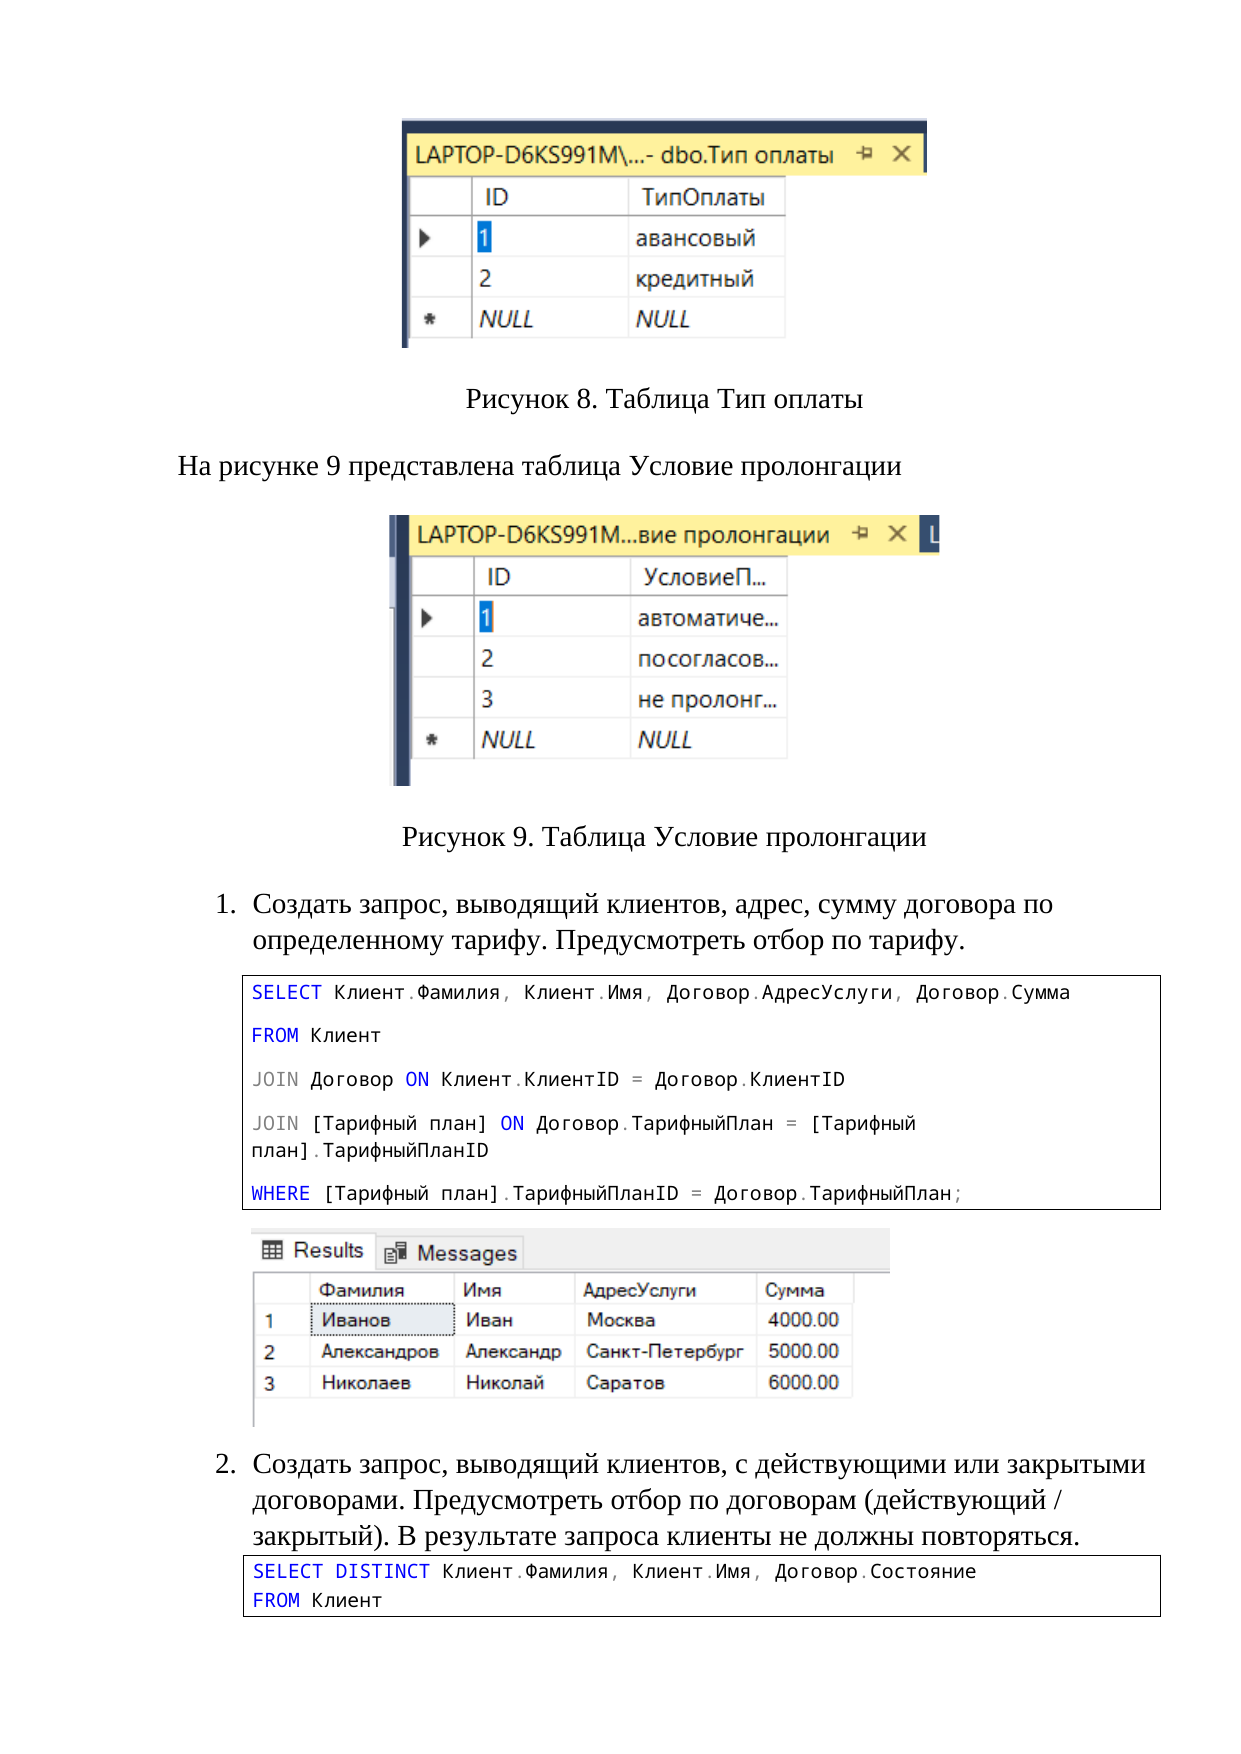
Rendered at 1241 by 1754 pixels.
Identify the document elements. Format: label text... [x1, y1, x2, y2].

list Создать запрос, выводящий клиентов, адрес, сумму договора по [215, 886, 1152, 919]
list FROM Клиент [244, 1584, 1160, 1616]
list определенному тарифу. Предусмотреть отбор по тарифу. [252, 922, 1152, 956]
picture [251, 1228, 890, 1427]
text На рисунке 9 представлена таблица Условие пролонгации [177, 448, 1152, 482]
picture [401, 118, 927, 348]
text Рисунок 9. Таблица Условие пролонгации [177, 819, 1152, 852]
text FROM Клиент [243, 1018, 1160, 1049]
list SELECT DISTINCT Клиент.Фамилия, Клиент.Имя, Договор.Состояние [244, 1556, 1160, 1584]
text JOIN Договор ON Клиент.КлиентID = Договор.КлиентID [243, 1062, 1160, 1092]
text Рисунок 8. Таблица Тип оплаты [177, 381, 1152, 415]
text SELECT Клиент.Фамилия, Клиент.Имя, Договор.АдресУслуги, Договор.Сумма [243, 976, 1160, 1005]
text JOIN [Тарифный план] ON Договор.ТарифныйПлан = [Тарифный план].ТарифныйПланID [243, 1106, 1160, 1163]
list Создать запрос, выводящий клиентов, с действующими или закрытыми договорами. Предусмотреть отбор по договорам (действующий / закрытый). В результате запроса клиенты не должны повторяться. [215, 1446, 1152, 1552]
text WHERE [Тарифный план].ТарифныйПланID = Договор.ТарифныйПлан; [243, 1176, 1160, 1209]
picture [389, 515, 940, 786]
